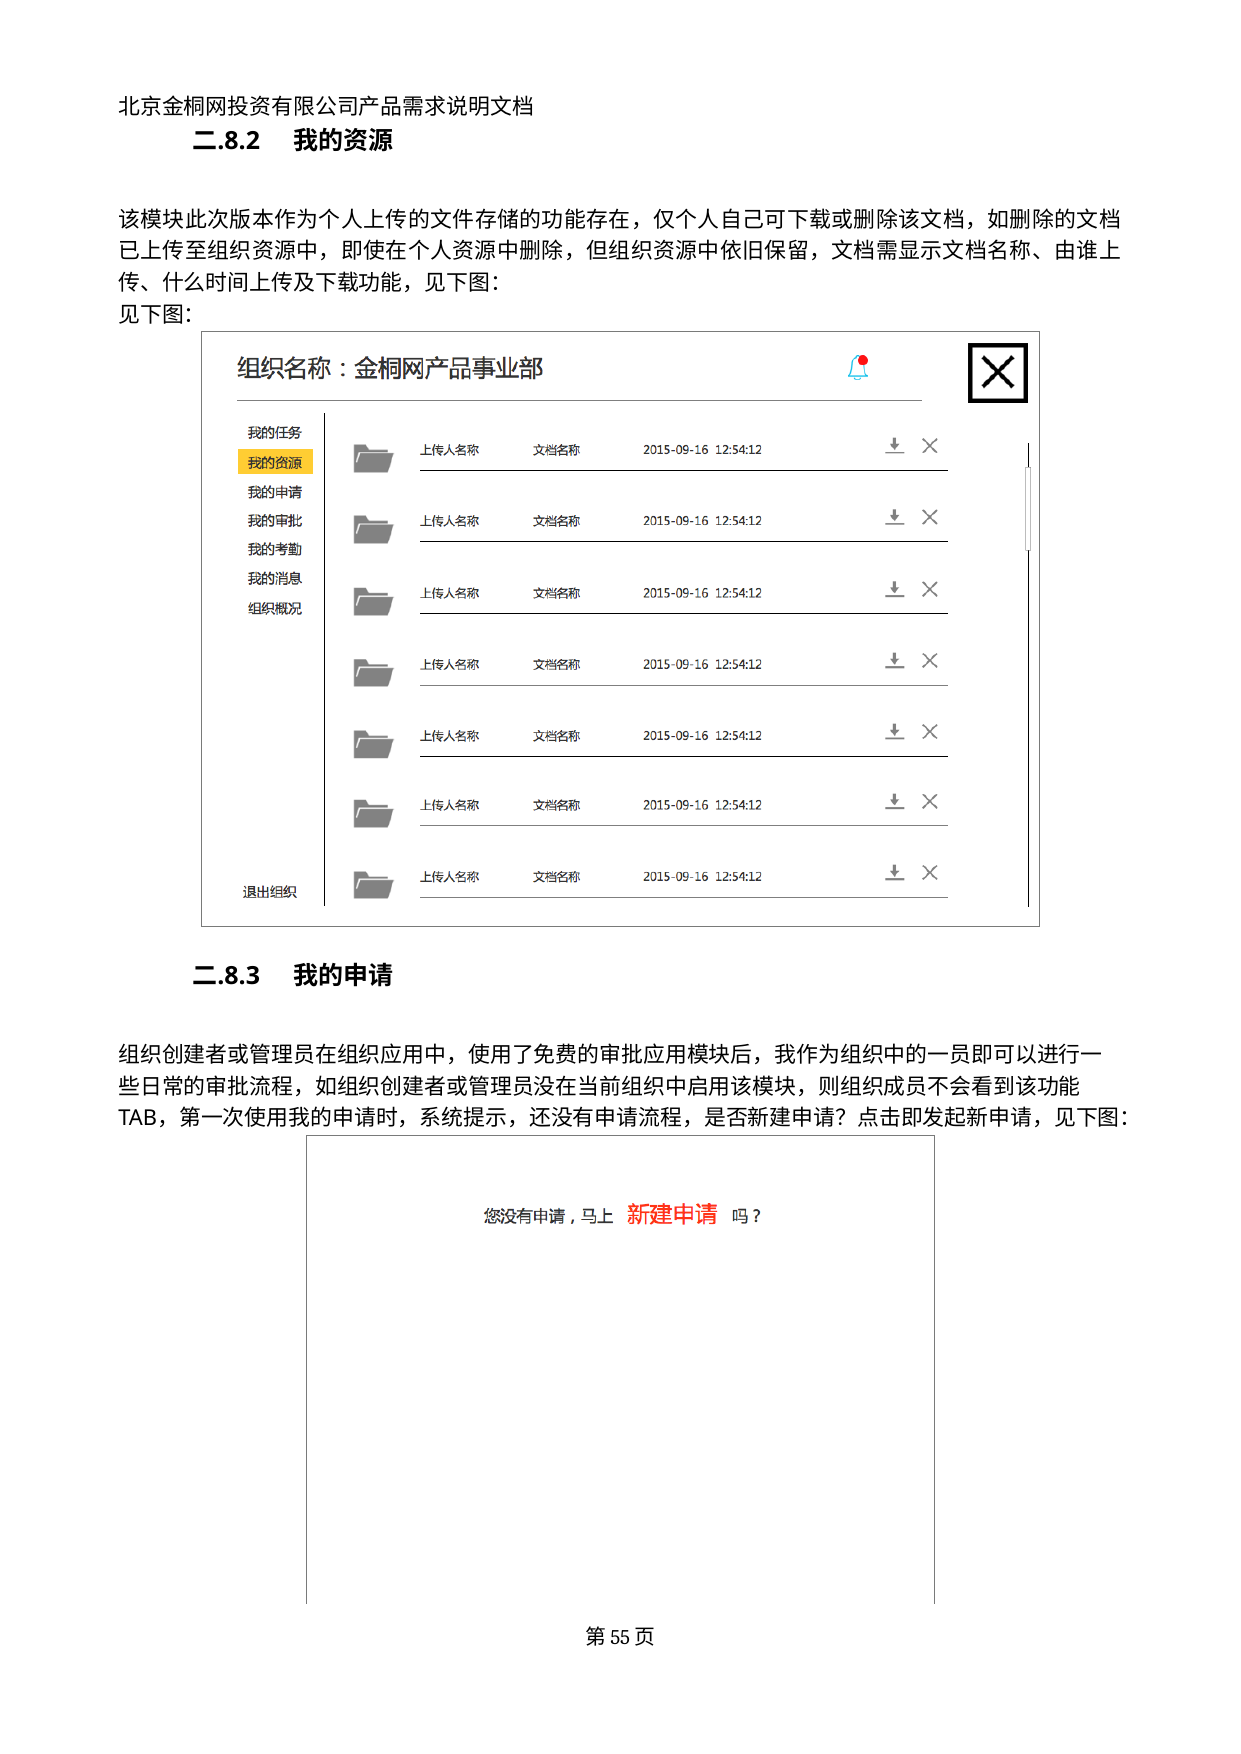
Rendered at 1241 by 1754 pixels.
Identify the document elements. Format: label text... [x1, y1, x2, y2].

text 见下图： [118, 297, 1122, 328]
picture [199, 328, 1041, 929]
text 组织创建者或管理员在组织应用中，使用了免费的审批应用模块后，我作为组织中的一员即可以进行一些日常的审批流程，如组织创建者或管理员没在当前组织中启用该模块，则组织成员不会看到该功能TAB，第一次使用我的申请时，系统提示，还没有申请流程，是否新建申请？点击即发起新申请，见下图： [118, 1037, 1122, 1132]
picture [305, 1132, 936, 1604]
text 我的申请 [192, 956, 1122, 992]
text 我的资源 [192, 120, 1122, 157]
text 该模块此次版本作为个人上传的文件存储的功能存在，仅个人自己可下载或删除该文档，如删除的文档已上传至组织资源中，即使在个人资源中删除，但组织资源中依旧保留，文档需显示文档名称、由谁上传、什么时间上传及下载功能，见下图： [118, 202, 1122, 297]
